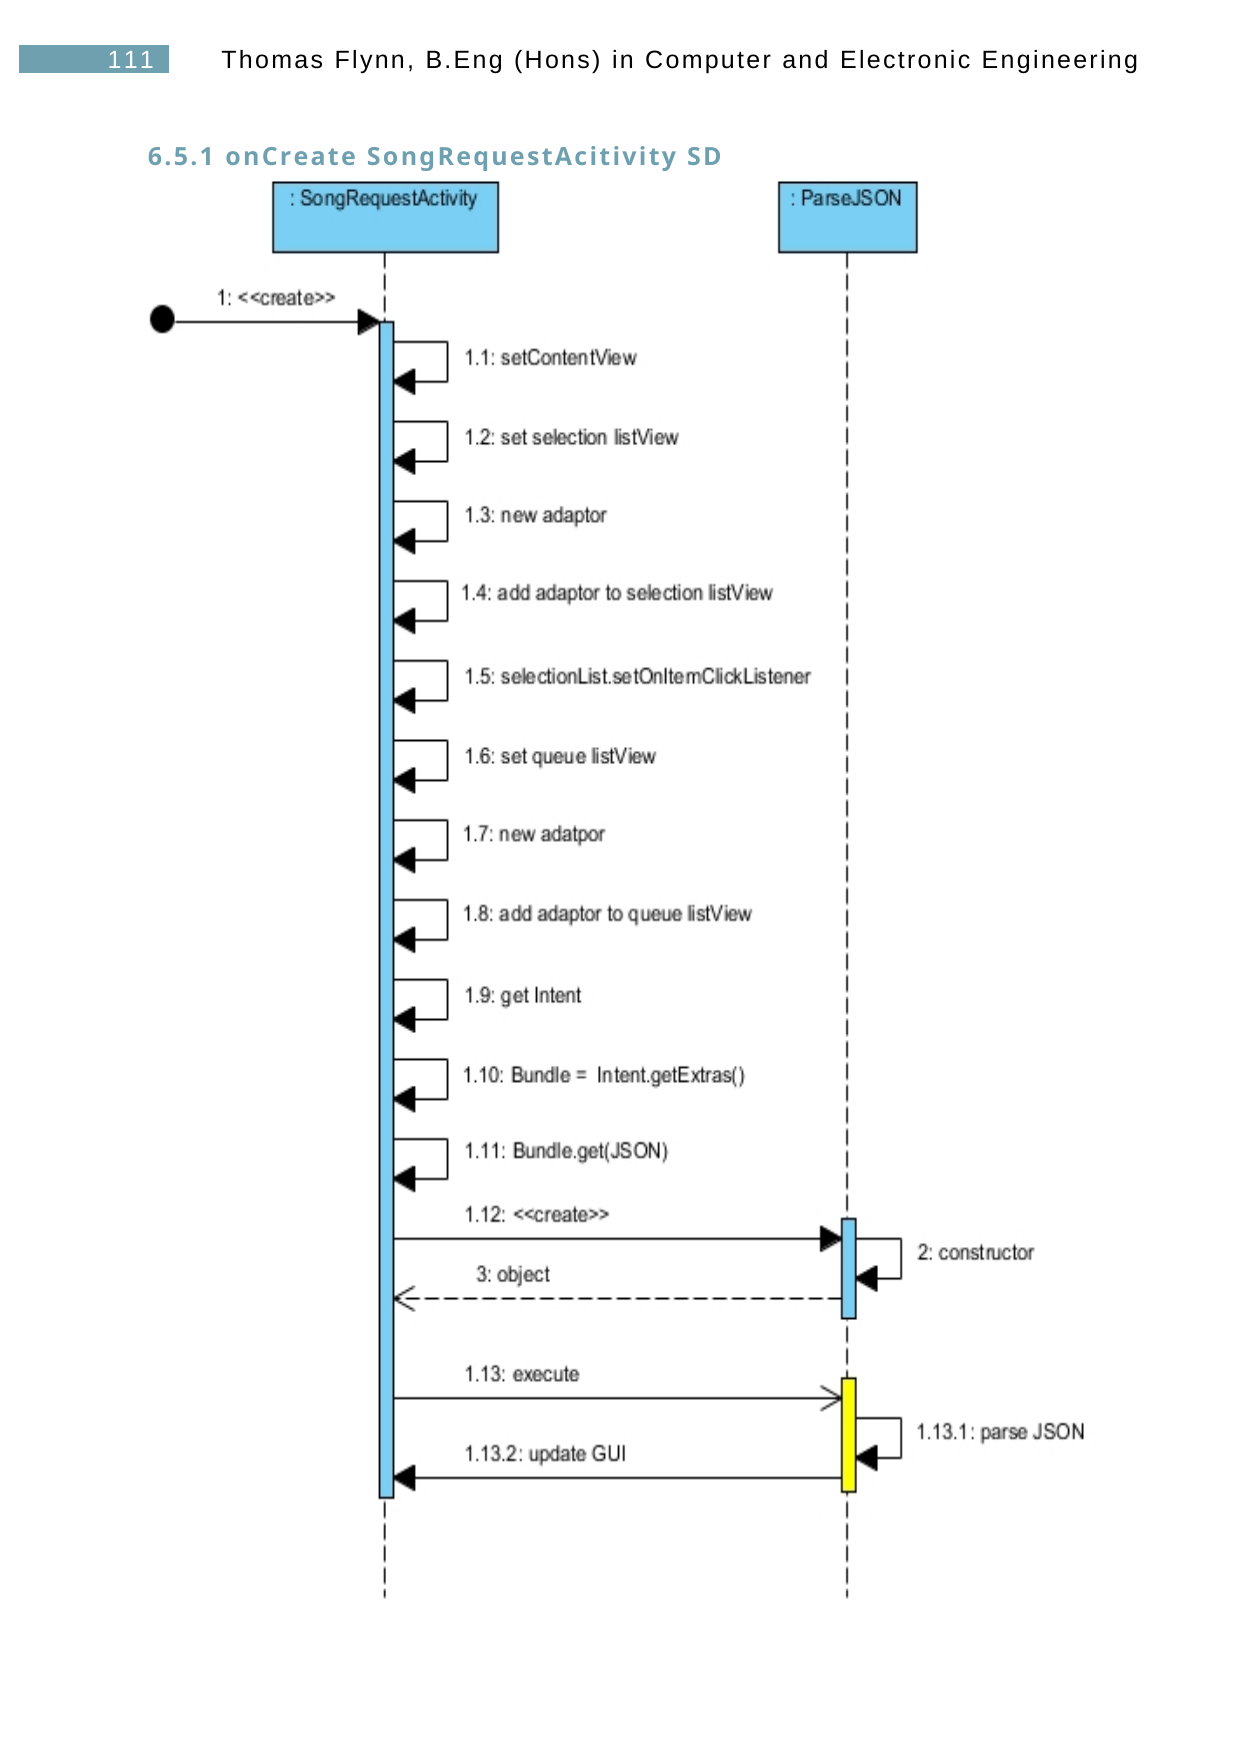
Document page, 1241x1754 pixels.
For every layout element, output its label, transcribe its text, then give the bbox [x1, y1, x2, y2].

picture [147, 178, 1110, 1605]
subtitle 6.5.1 onCreate SongRequestAcitivity SD [148, 139, 1122, 173]
